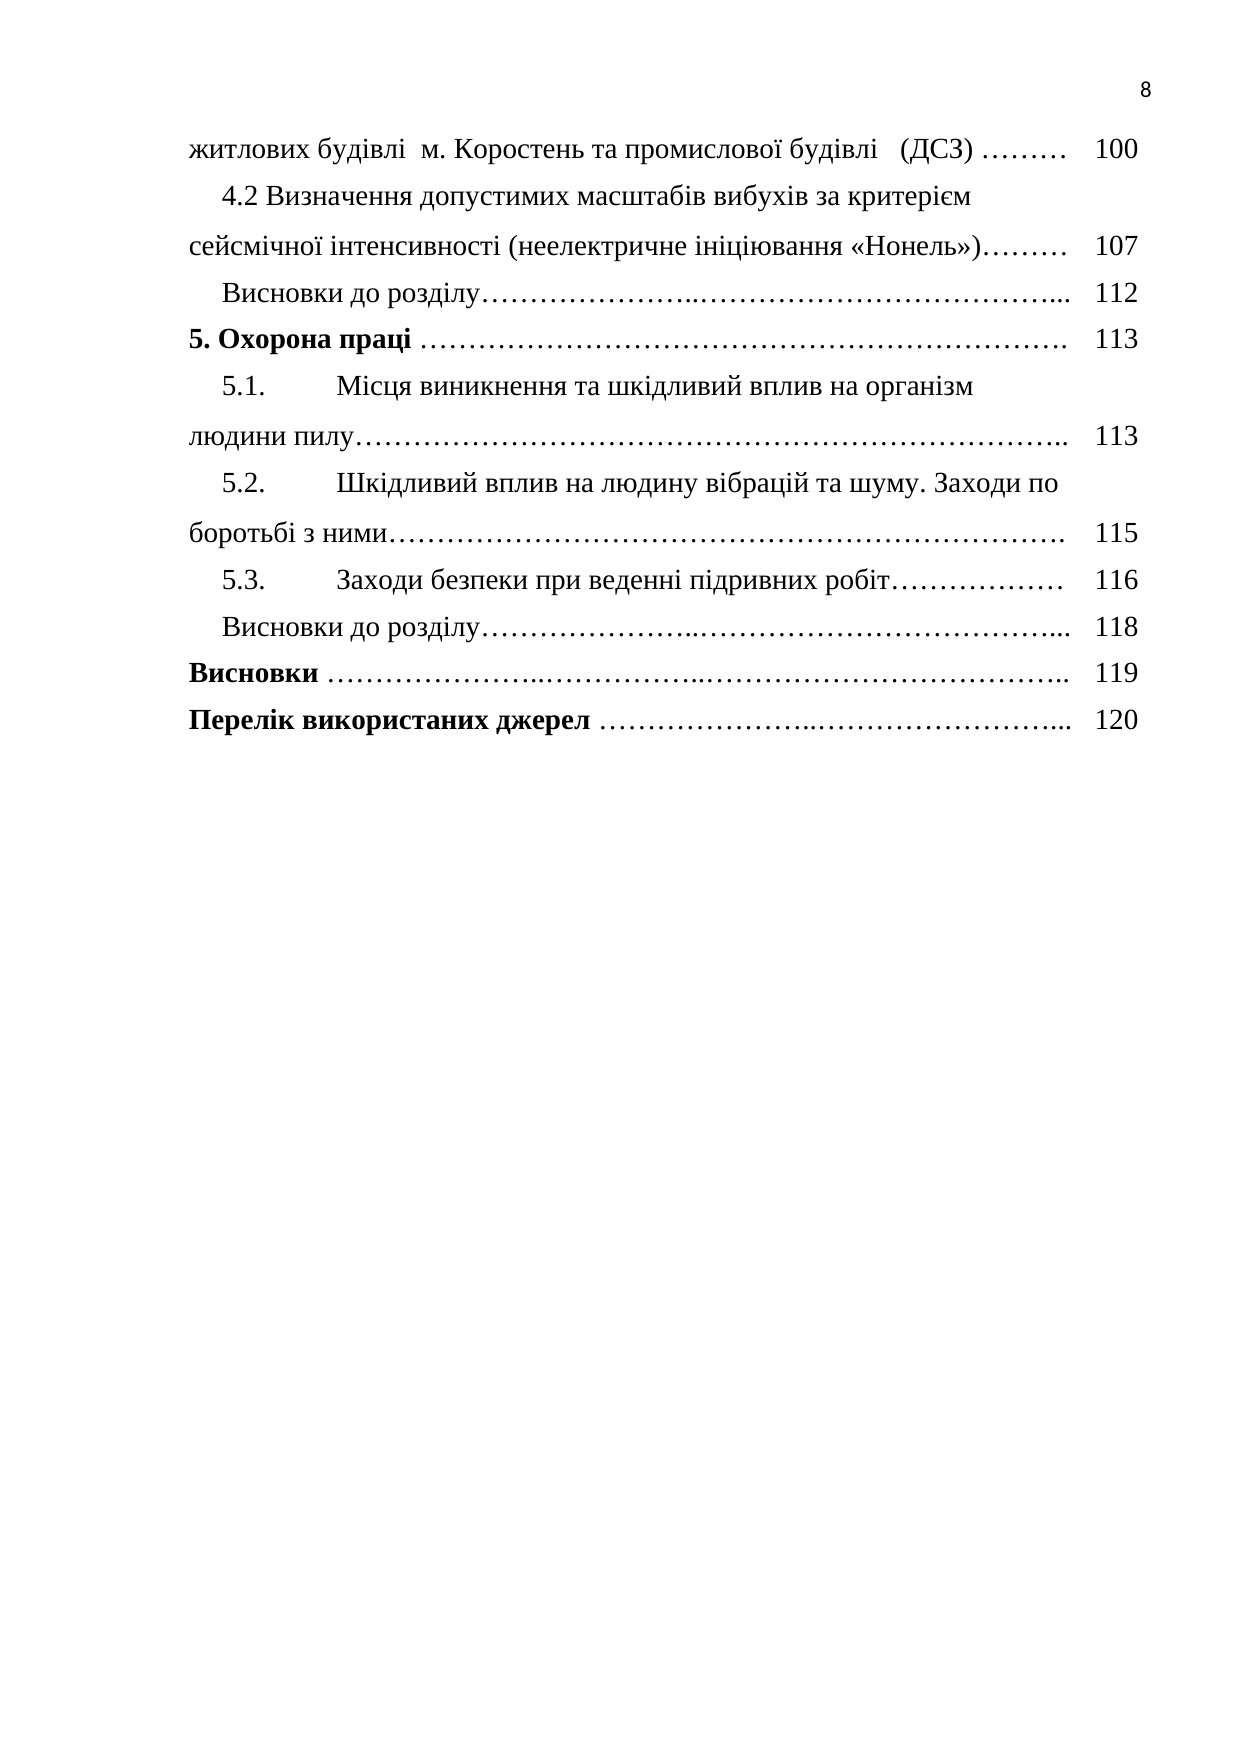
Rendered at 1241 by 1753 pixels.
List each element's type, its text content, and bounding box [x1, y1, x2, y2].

table_cell 119 [1083, 655, 1149, 702]
table_cell Висновки до розділу…………………..………………………………... [177, 609, 1083, 655]
table_cell 113 [1083, 368, 1149, 465]
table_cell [177, 131, 1083, 178]
table_cell 115 [1083, 465, 1149, 562]
table_cell 5.3. Заходи безпеки при веденні підривних робіт……………… [177, 562, 1083, 609]
table_cell Висновки …………………..……………..……………………………….. [177, 655, 1083, 702]
table_cell 5.1. Місця виникнення та шкідливий вплив на організм людини пилу……………………………………………………………….. [177, 368, 1083, 465]
table_cell Висновки до розділу…………………..………………………………... [177, 275, 1083, 321]
table_cell 107 [1083, 178, 1149, 275]
table_cell 112 [1083, 275, 1149, 321]
table_cell 5. Охорона праці …………………………………………………………. [177, 321, 1083, 368]
table_cell 120 [1083, 702, 1149, 749]
table_cell 4.2 Визначення допустимих масштабів вибухів за критерієм сейсмічної інтенсивності (неелектричне ініціювання «Нонель»)……… [177, 178, 1083, 275]
table_cell 116 [1083, 562, 1149, 609]
table_cell 100 [1083, 131, 1149, 178]
table_cell 118 [1083, 609, 1149, 655]
table_cell 5.2. Шкідливий вплив на людину вібрацій та шуму. Заходи по боротьбі з ними……………………………………………………………. [177, 465, 1083, 562]
table_cell Перелік використаних джерел …………………..……………………... [177, 702, 1083, 749]
table_cell 113 [1083, 321, 1149, 368]
